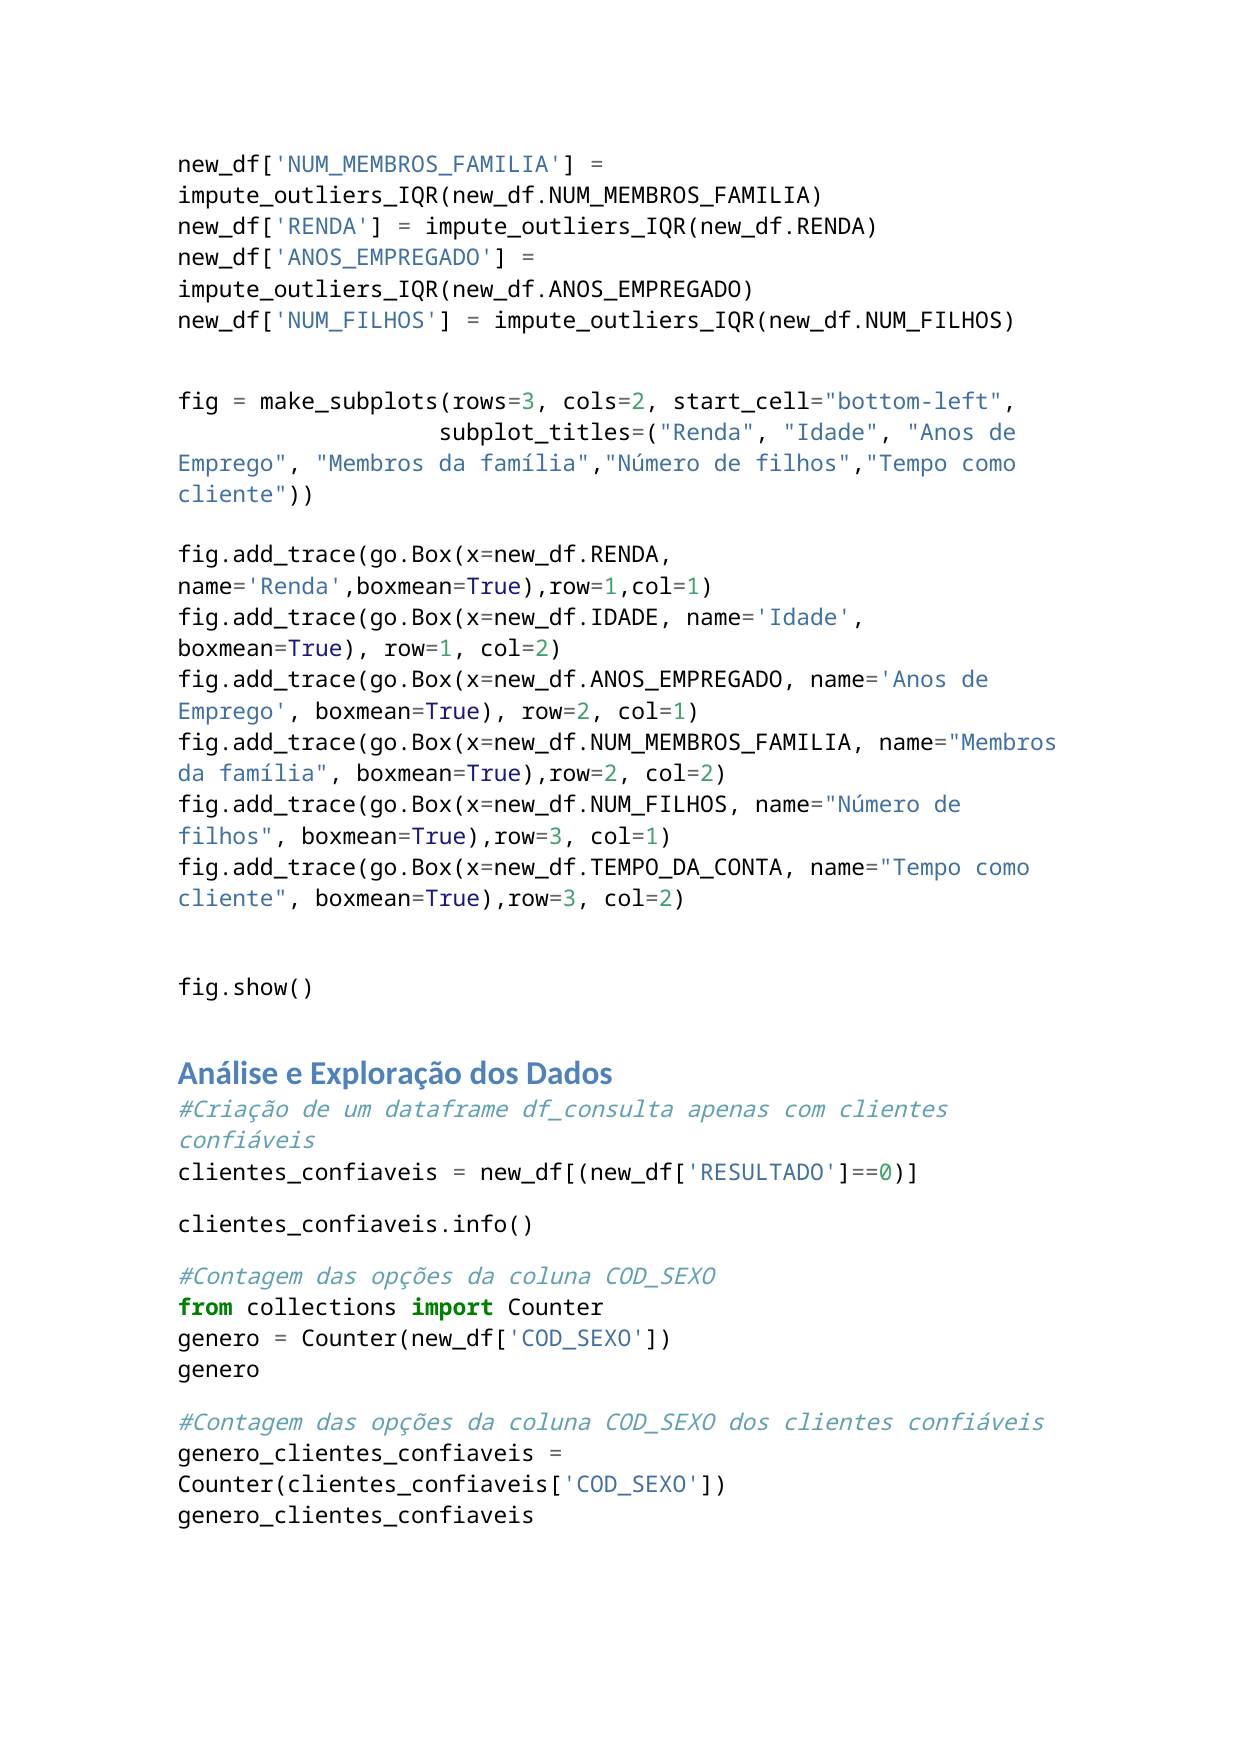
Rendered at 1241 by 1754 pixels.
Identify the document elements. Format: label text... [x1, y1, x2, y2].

text #Contagem das opções da coluna COD_SEXO dos clientes confiáveis genero_clientes_confiaveis = Counter(clientes_confiaveis['COD_SEXO']) genero_clientes_confiaveis [177, 1405, 1063, 1530]
text clientes_confiaveis.info() [177, 1207, 1063, 1239]
text #Contagem das opções da coluna COD_SEXO from collections import Counter genero = Counter(new_df['COD_SEXO']) genero [177, 1259, 1063, 1384]
text new_df['NUM_MEMBROS_FAMILIA'] = impute_outliers_IQR(new_df.NUM_MEMBROS_FAMILIA) new_df['RENDA'] = impute_outliers_IQR(new_df.RENDA) new_df['ANOS_EMPREGADO'] = impute_outliers_IQR(new_df.ANOS_EMPREGADO) new_df['NUM_FILHOS'] = impute_outliers_IQR(new_df.NUM_FILHOS) [177, 148, 1063, 364]
text #Criação de um dataframe df_consulta apenas com clientes confiáveis clientes_confiaveis = new_df[(new_df['RESULTADO']==0)] [177, 1093, 1063, 1187]
subtitle Análise e Exploração dos Dados [177, 1052, 1063, 1093]
text fig = make_subplots(rows=3, cols=2, start_cell="bottom-left", subplot_titles=("Renda", "Idade", "Anos de Emprego", "Membros da família","Número de filhos","Tempo como cliente")) fig.add_trace(go.Box(x=new_df.RENDA, name='Renda',boxmean=True),row=1,col=1) fig.add_trace(go.Box(x=new_df.IDADE, name='Idade', boxmean=True), row=1, col=2) fig.add_trace(go.Box(x=new_df.ANOS_EMPREGADO, name='Anos de Emprego', boxmean=True), row=2, col=1) fig.add_trace(go.Box(x=new_df.NUM_MEMBROS_FAMILIA, name="Membros da família", boxmean=True),row=2, col=2) fig.add_trace(go.Box(x=new_df.NUM_FILHOS, name="Número de filhos", boxmean=True),row=3, col=1) fig.add_trace(go.Box(x=new_df.TEMPO_DA_CONTA, name="Tempo como cliente", boxmean=True),row=3, col=2) fig.show() [177, 385, 1063, 1002]
